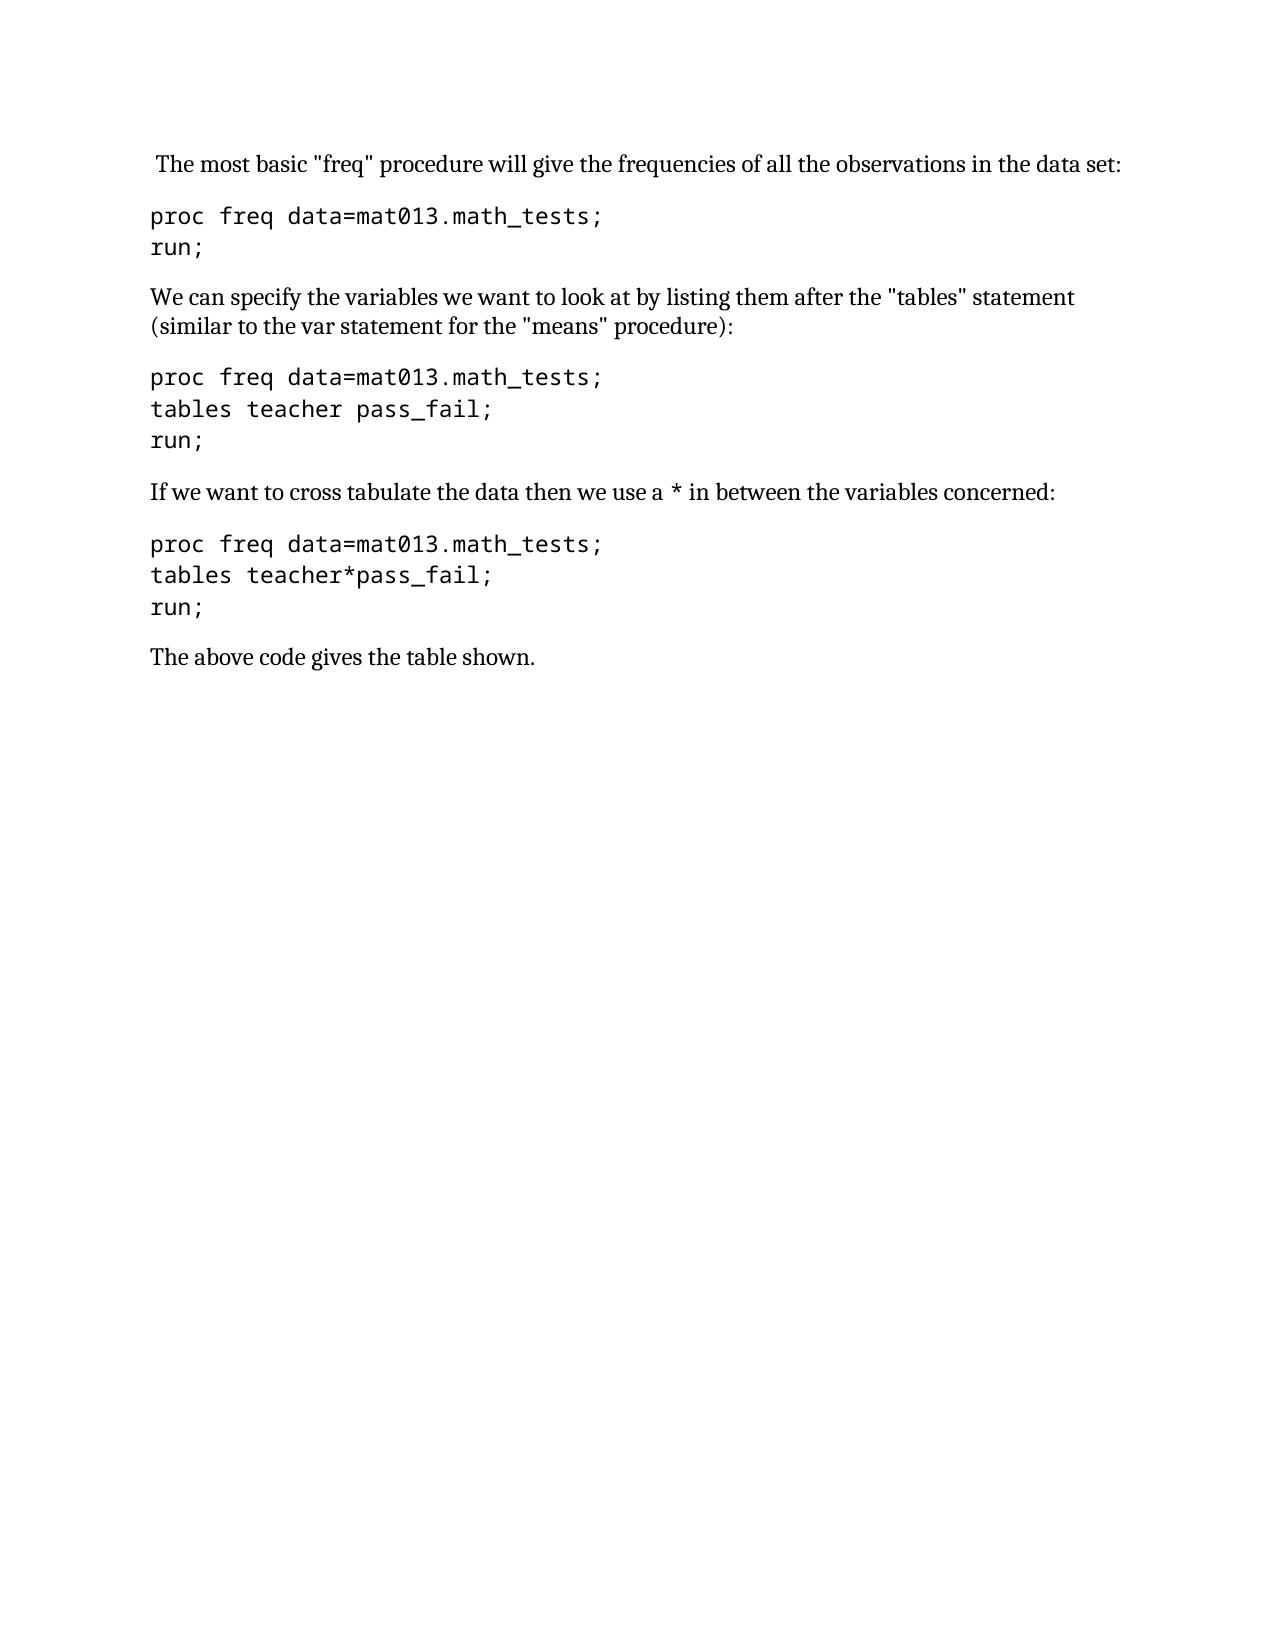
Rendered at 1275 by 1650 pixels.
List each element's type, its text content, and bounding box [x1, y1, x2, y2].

text proc freq data=mat013.math_tests;tables teacher*pass_fail;run; [150, 528, 1125, 622]
text proc freq data=mat013.math_tests;tables teacher pass_fail;run; [150, 361, 1125, 455]
text If we want to cross tabulate the data then we use a * in between the variables concerned: [150, 476, 1125, 507]
text The most basic "freq" procedure will give the frequencies of all the observations in the data set: [150, 150, 1125, 179]
text proc freq data=mat013.math_tests;run; [150, 199, 1125, 262]
text We can specify the variables we want to look at by listing them after the "tables" statement (similar to the var statement for the "means" procedure): [150, 283, 1125, 340]
text The above code gives the table shown. [150, 642, 1125, 671]
